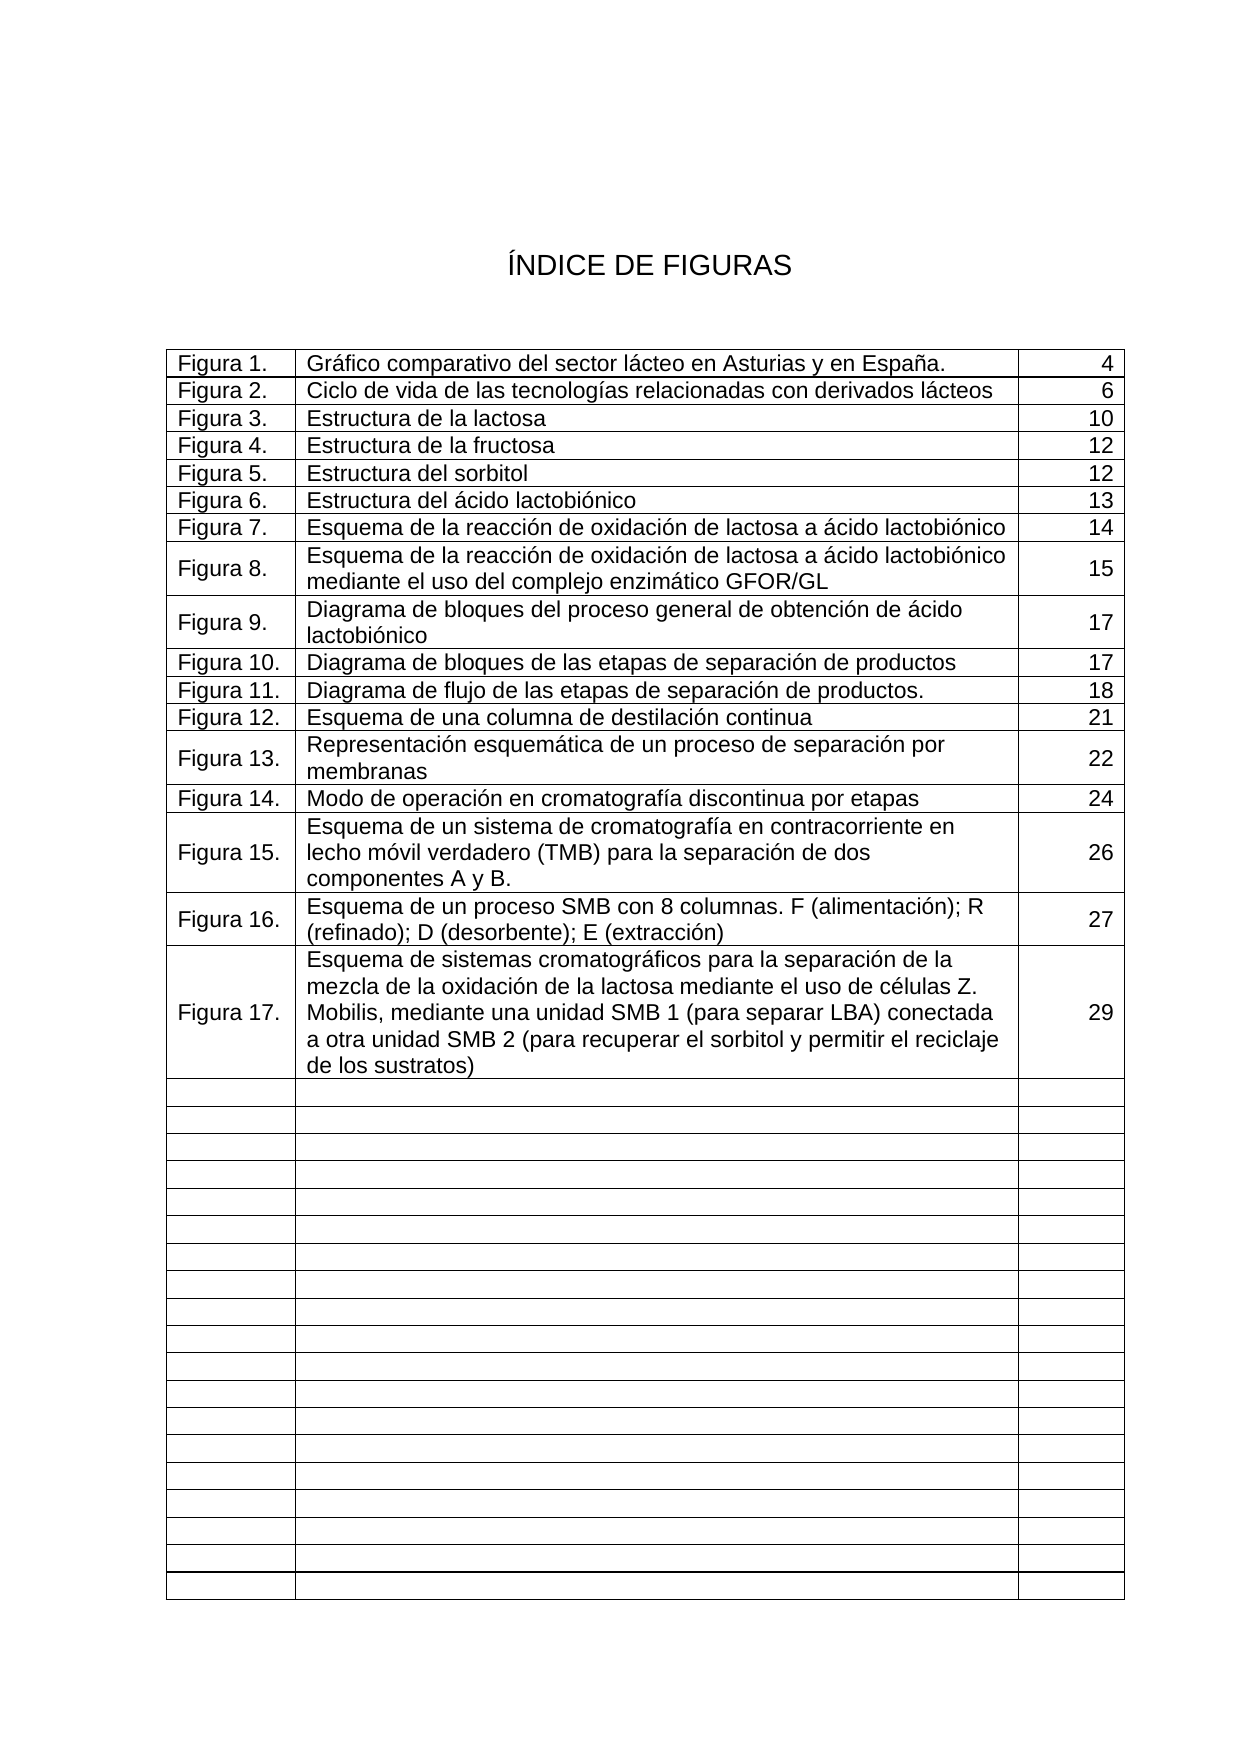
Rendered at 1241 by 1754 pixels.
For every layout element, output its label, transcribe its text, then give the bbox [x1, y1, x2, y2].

table_cell 15 [1019, 542, 1124, 594]
table_cell [1019, 1518, 1124, 1544]
table_cell [296, 1573, 1018, 1599]
table_cell 21 [1019, 704, 1124, 730]
table_cell [296, 1490, 1018, 1517]
table_cell [167, 1408, 295, 1434]
table_cell [167, 1381, 295, 1407]
table_cell Estructura del sorbitol [296, 460, 1018, 486]
table_cell Modo de operación en cromatografía discontinua por etapas [296, 785, 1018, 812]
table_cell Figura 11. [167, 677, 295, 703]
table_cell [296, 1326, 1018, 1352]
table_cell [296, 1134, 1018, 1160]
table_cell [167, 1079, 295, 1106]
table_cell Figura 14. [167, 785, 295, 812]
table_cell Estructura de la fructosa [296, 432, 1018, 458]
table_cell [167, 1107, 295, 1133]
table_cell [1019, 1299, 1124, 1325]
table_cell [1019, 1490, 1124, 1517]
table_cell Estructura del ácido lactobiónico [296, 487, 1018, 513]
table_cell Figura 8. [167, 542, 295, 594]
table_cell [167, 1463, 295, 1489]
table_header Figura 1. [167, 350, 295, 376]
table_cell [167, 1134, 295, 1160]
table_cell [167, 1189, 295, 1215]
table_cell [296, 1463, 1018, 1489]
table_cell [1019, 1408, 1124, 1434]
table_cell 17 [1019, 649, 1124, 676]
table_header 4 [1019, 350, 1124, 376]
table_header Gráfico comparativo del sector lácteo en Asturias y en España. [296, 350, 1018, 376]
table_cell Esquema de un proceso SMB con 8 columnas. F (alimentación); R (refinado); D (desorbente); E (extracción) [296, 893, 1018, 945]
table_cell [1019, 1134, 1124, 1160]
table_cell [296, 1545, 1018, 1571]
table_cell 13 [1019, 487, 1124, 513]
table_cell 29 [1019, 946, 1124, 1078]
table_cell [167, 1573, 295, 1599]
table_cell [1019, 1271, 1124, 1297]
table_cell Figura 5. [167, 460, 295, 486]
table_cell Diagrama de bloques de las etapas de separación de productos [296, 649, 1018, 676]
table_cell Esquema de sistemas cromatográficos para la separación de la mezcla de la oxidación de la lactosa mediante el uso de células Z. Mobilis, mediante una unidad SMB 1 (para separar LBA) conectada a otra unidad SMB 2 (para recuperar el sorbitol y permitir el reciclaje de los sustratos) [296, 946, 1018, 1078]
table_cell Esquema de una columna de destilación continua [296, 704, 1018, 730]
table_cell [167, 1299, 295, 1325]
table_cell [1019, 1107, 1124, 1133]
table_cell [1019, 1079, 1124, 1106]
table_cell [167, 1353, 295, 1379]
table_cell Esquema de un sistema de cromatografía en contracorriente en lecho móvil verdadero (TMB) para la separación de dos componentes A y B. [296, 813, 1018, 892]
table_cell Figura 16. [167, 893, 295, 945]
table_cell Figura 6. [167, 487, 295, 513]
table_cell [1019, 1545, 1124, 1571]
table_cell Figura 13. [167, 731, 295, 784]
table_cell Esquema de la reacción de oxidación de lactosa a ácido lactobiónico mediante el uso del complejo enzimático GFOR/GL [296, 542, 1018, 594]
table_cell [167, 1435, 295, 1462]
table_cell [296, 1408, 1018, 1434]
table_cell [296, 1271, 1018, 1297]
table_cell Representación esquemática de un proceso de separación por membranas [296, 731, 1018, 784]
table_cell [1019, 1326, 1124, 1352]
table_cell 27 [1019, 893, 1124, 945]
table_cell Figura 10. [167, 649, 295, 676]
table_cell [1019, 1573, 1124, 1599]
table_cell [296, 1244, 1018, 1270]
table_cell 18 [1019, 677, 1124, 703]
table_cell [1019, 1435, 1124, 1462]
table_cell Figura 7. [167, 514, 295, 541]
table_cell Figura 17. [167, 946, 295, 1078]
table_cell [1019, 1381, 1124, 1407]
table_cell [167, 1545, 295, 1571]
table_cell [296, 1189, 1018, 1215]
table_cell 12 [1019, 432, 1124, 458]
table_cell [296, 1107, 1018, 1133]
table_cell [296, 1079, 1018, 1106]
table_cell 26 [1019, 813, 1124, 892]
table_cell [296, 1299, 1018, 1325]
table_cell [296, 1381, 1018, 1407]
table_cell Diagrama de bloques del proceso general de obtención de ácido lactobiónico [296, 596, 1018, 648]
text ÍNDICE DE FIGURAS [177, 248, 1122, 282]
table_cell [167, 1244, 295, 1270]
table_cell Estructura de la lactosa [296, 405, 1018, 431]
table_cell [167, 1216, 295, 1243]
table_cell Esquema de la reacción de oxidación de lactosa a ácido lactobiónico [296, 514, 1018, 541]
table_cell [167, 1161, 295, 1188]
table_cell [296, 1518, 1018, 1544]
table_cell Figura 2. [167, 378, 295, 404]
table_cell [296, 1435, 1018, 1462]
table_cell 22 [1019, 731, 1124, 784]
table_cell 10 [1019, 405, 1124, 431]
table_cell Ciclo de vida de las tecnologías relacionadas con derivados lácteos [296, 378, 1018, 404]
table_cell [167, 1326, 295, 1352]
table_cell [296, 1161, 1018, 1188]
table_cell Figura 9. [167, 596, 295, 648]
table_cell Diagrama de flujo de las etapas de separación de productos. [296, 677, 1018, 703]
table_cell [1019, 1463, 1124, 1489]
table_cell [296, 1216, 1018, 1243]
table_cell [1019, 1244, 1124, 1270]
table_cell [167, 1518, 295, 1544]
table_cell Figura 15. [167, 813, 295, 892]
table_cell [1019, 1189, 1124, 1215]
table_cell [296, 1353, 1018, 1379]
table_cell Figura 12. [167, 704, 295, 730]
table_cell [167, 1490, 295, 1517]
table_cell [167, 1271, 295, 1297]
table_cell Figura 3. [167, 405, 295, 431]
table_cell 12 [1019, 460, 1124, 486]
table_cell [1019, 1216, 1124, 1243]
table_cell [1019, 1161, 1124, 1188]
table_cell 6 [1019, 378, 1124, 404]
table_cell 14 [1019, 514, 1124, 541]
table_cell Figura 4. [167, 432, 295, 458]
table_cell 17 [1019, 596, 1124, 648]
table_cell 24 [1019, 785, 1124, 812]
table_cell [1019, 1353, 1124, 1379]
